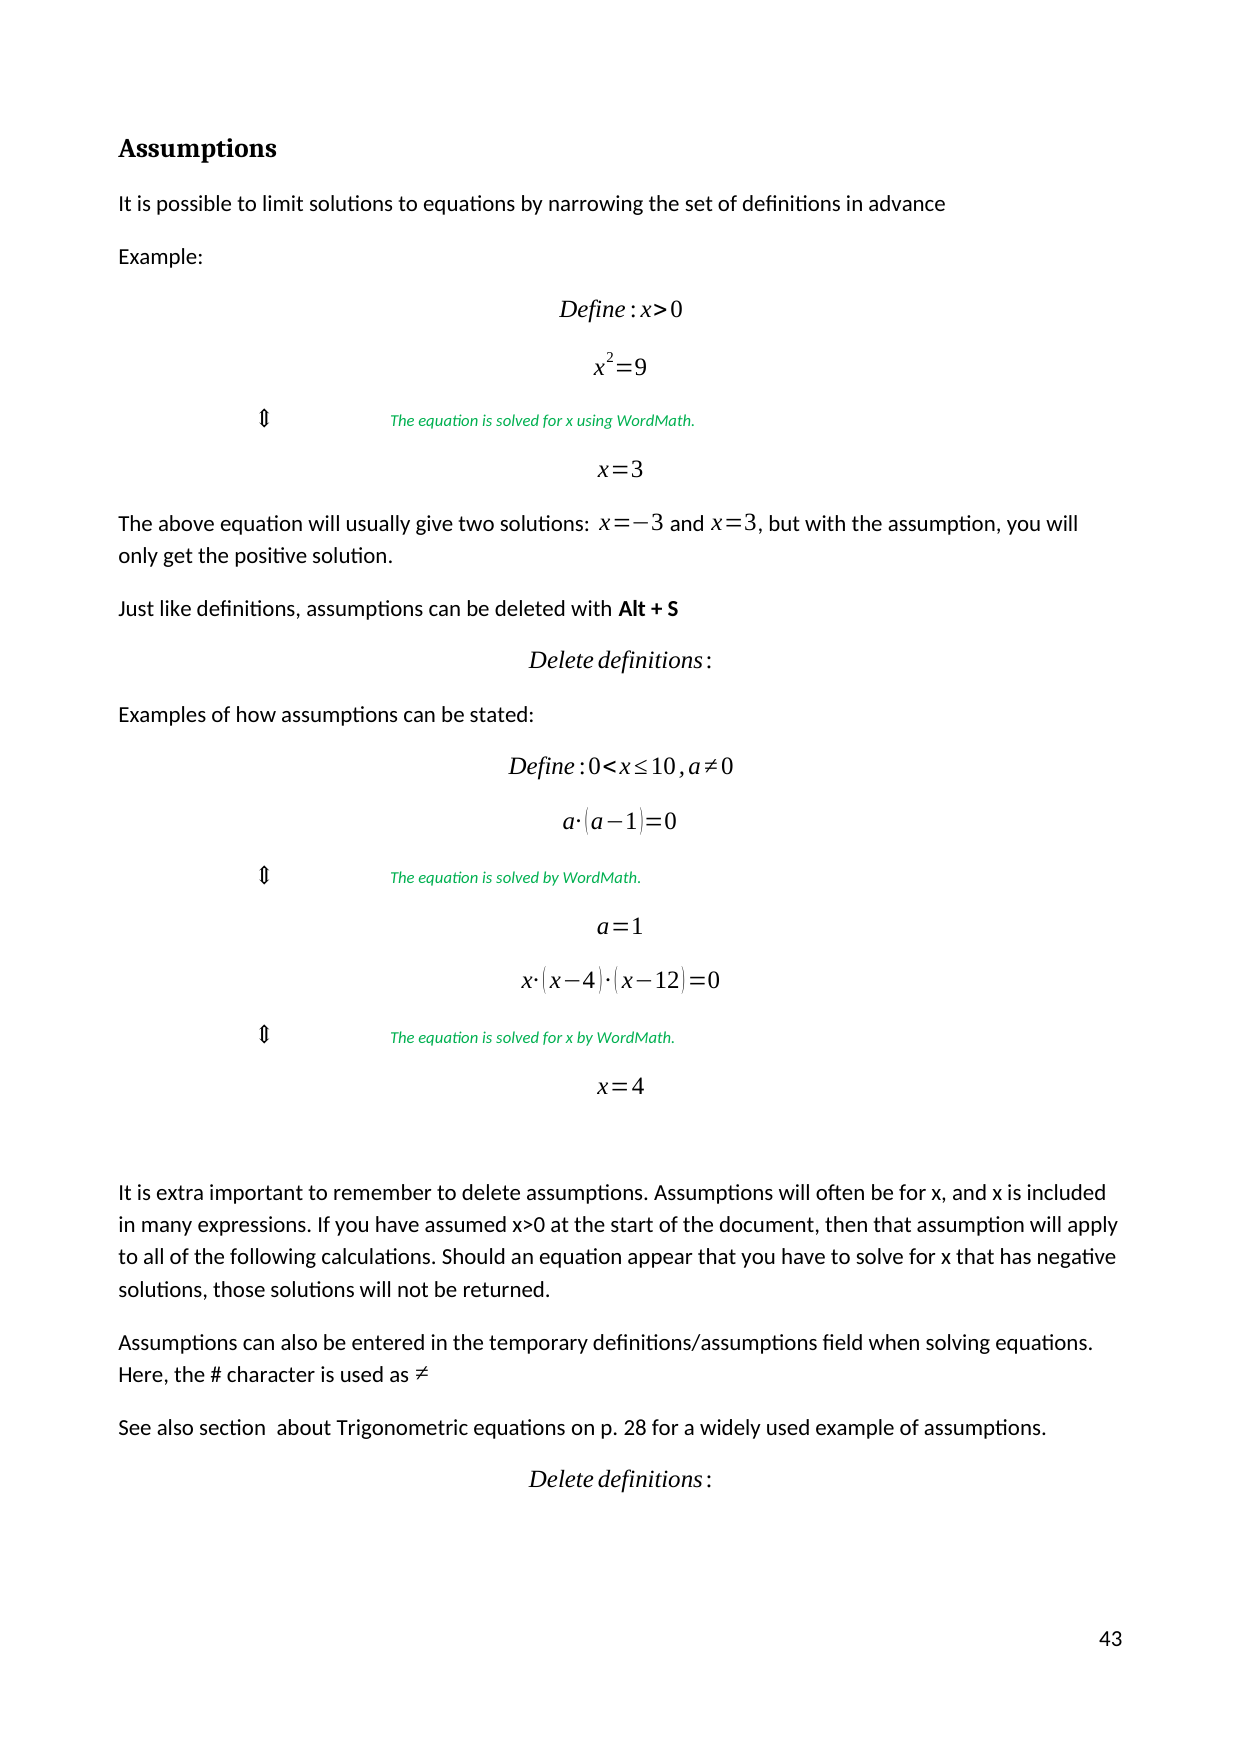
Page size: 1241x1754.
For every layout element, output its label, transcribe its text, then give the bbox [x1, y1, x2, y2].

text Assumptions can also be entered in the temporary definitions/assumptions field when solving equations. Here, the # character is used as [118, 1328, 1122, 1388]
text Examples of how assumptions can be stated: [118, 700, 1122, 728]
text Just like definitions, assumptions can be deleted with Alt + S [118, 594, 1122, 622]
text See also section 6 about Trigonometric equations on p. 22 for a widely used example of assumptions. [118, 1413, 1122, 1441]
text It is extra important to remember to delete assumptions. Assumptions will often be for x, and x is included in many expressions. If you have assumed x>0 at the start of the document, then that assumption will apply to all of the following calculations. Should an equation appear that you have to solve for x that has negative solutions, those solutions will not be returned. [118, 1178, 1122, 1303]
text The equation is solved for x by WordMath. [118, 1021, 1122, 1062]
subtitle Assumptions [118, 133, 1122, 164]
text The equation is solved by WordMath. [118, 862, 1122, 902]
text The equation is solved for x using WordMath. [118, 405, 1122, 445]
text The above equation will usually give two solutions: and , but with the assumption, you will only get the positive solution. [118, 509, 1122, 569]
text It is possible to limit solutions to equations by narrowing the set of definitions in advance [118, 189, 1122, 217]
text Example: [118, 242, 1122, 271]
